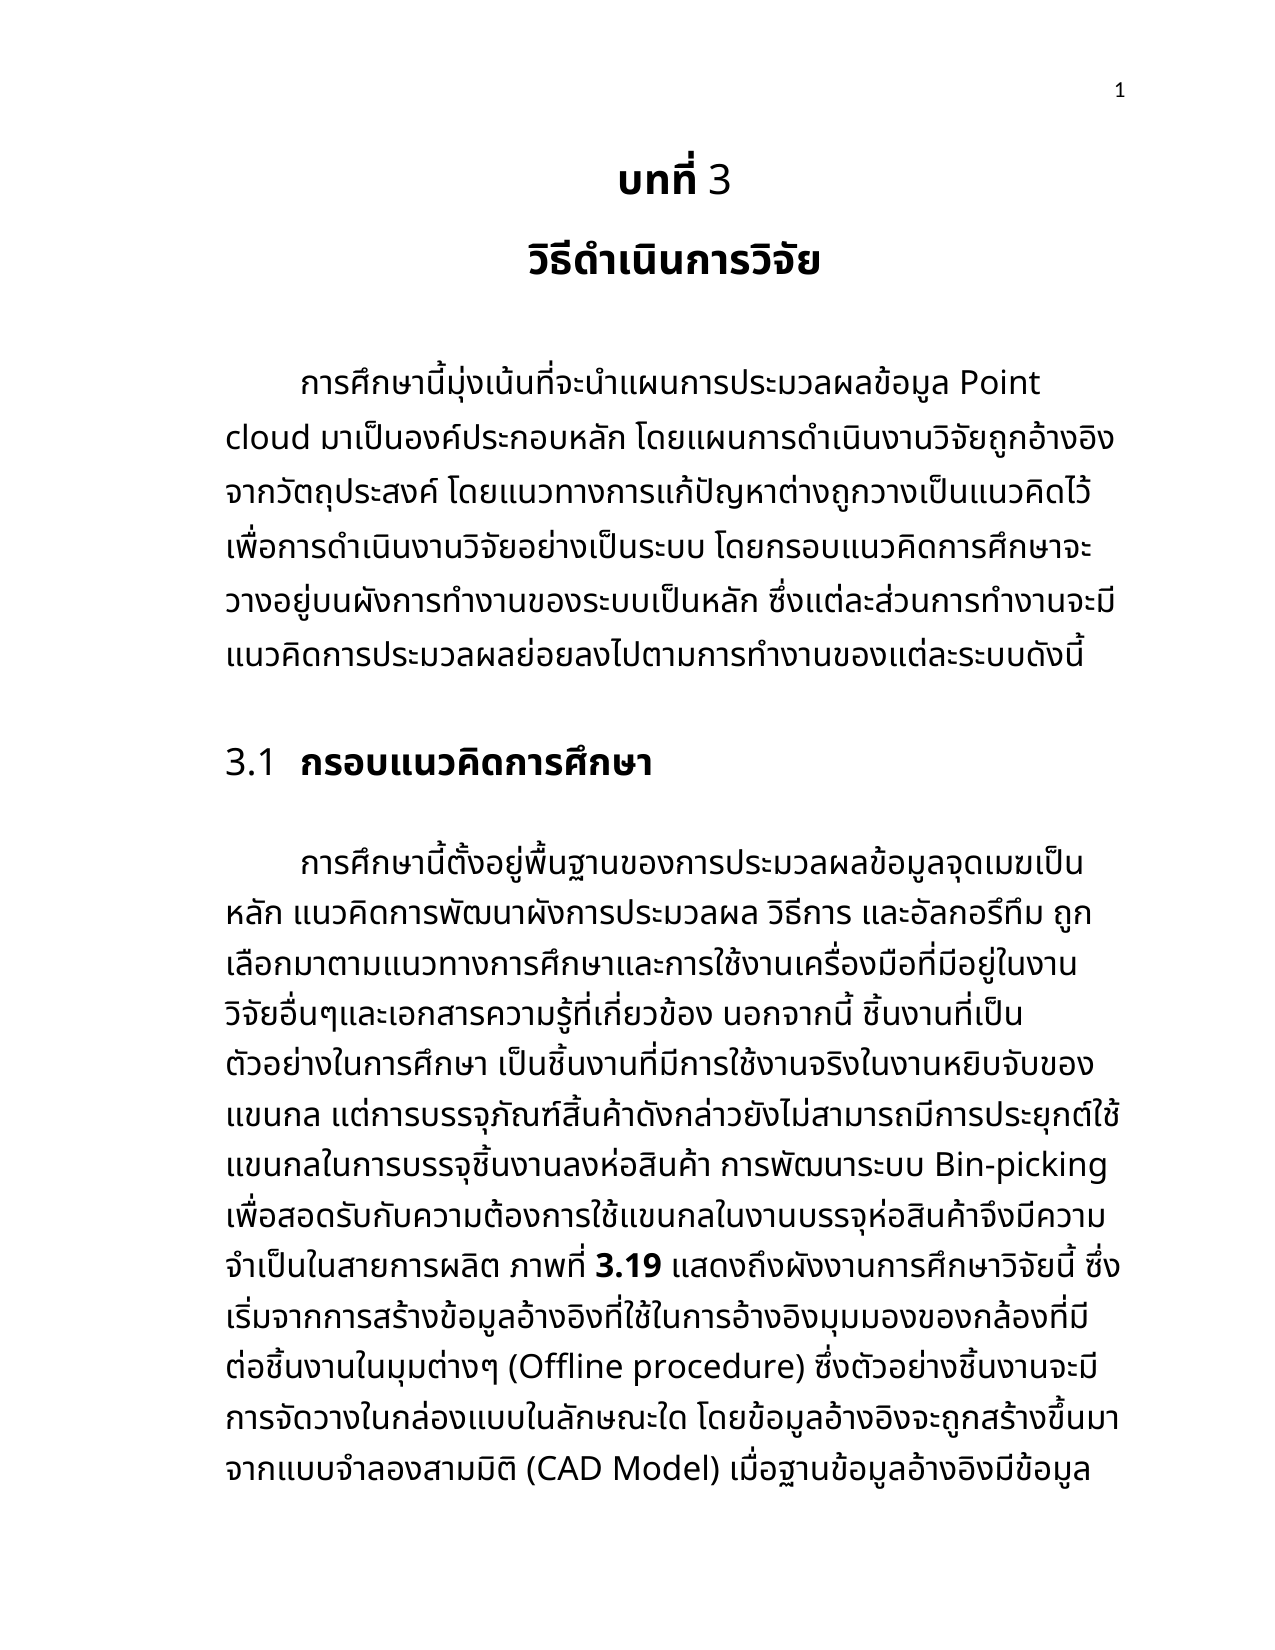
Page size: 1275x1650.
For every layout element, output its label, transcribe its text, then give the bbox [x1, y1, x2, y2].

subtitle บทที่ 3 [225, 150, 1125, 213]
text การศึกษานี้มุ่งเน้นที่จะนำแผนการประมวลผลข้อมูล Point cloud มาเป็นองค์ประกอบหลัก โดยแผนการดำเนินงานวิจัยถูกอ้างอิงจากวัตถุประสงค์ โดยแนวทางการแก้ปัญหาต่างถูกวางเป็นแนวคิดไว้เพื่อการดำเนินงานวิจัยอย่างเป็นระบบ โดยกรอบแนวคิดการศึกษาจะวางอยู่บนผังการทำงานของระบบเป็นหลัก ซึ่งแต่ละส่วนการทำงานจะมีแนวคิดการประมวลผลย่อยลงไปตามการทำงานของแต่ละระบบดังนี้ [225, 359, 1125, 682]
text วิธีดำเนินการวิจัย [225, 230, 1125, 293]
subtitle 3.1 กรอบแนวคิดการศึกษา [225, 735, 1125, 792]
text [225, 839, 1125, 1495]
